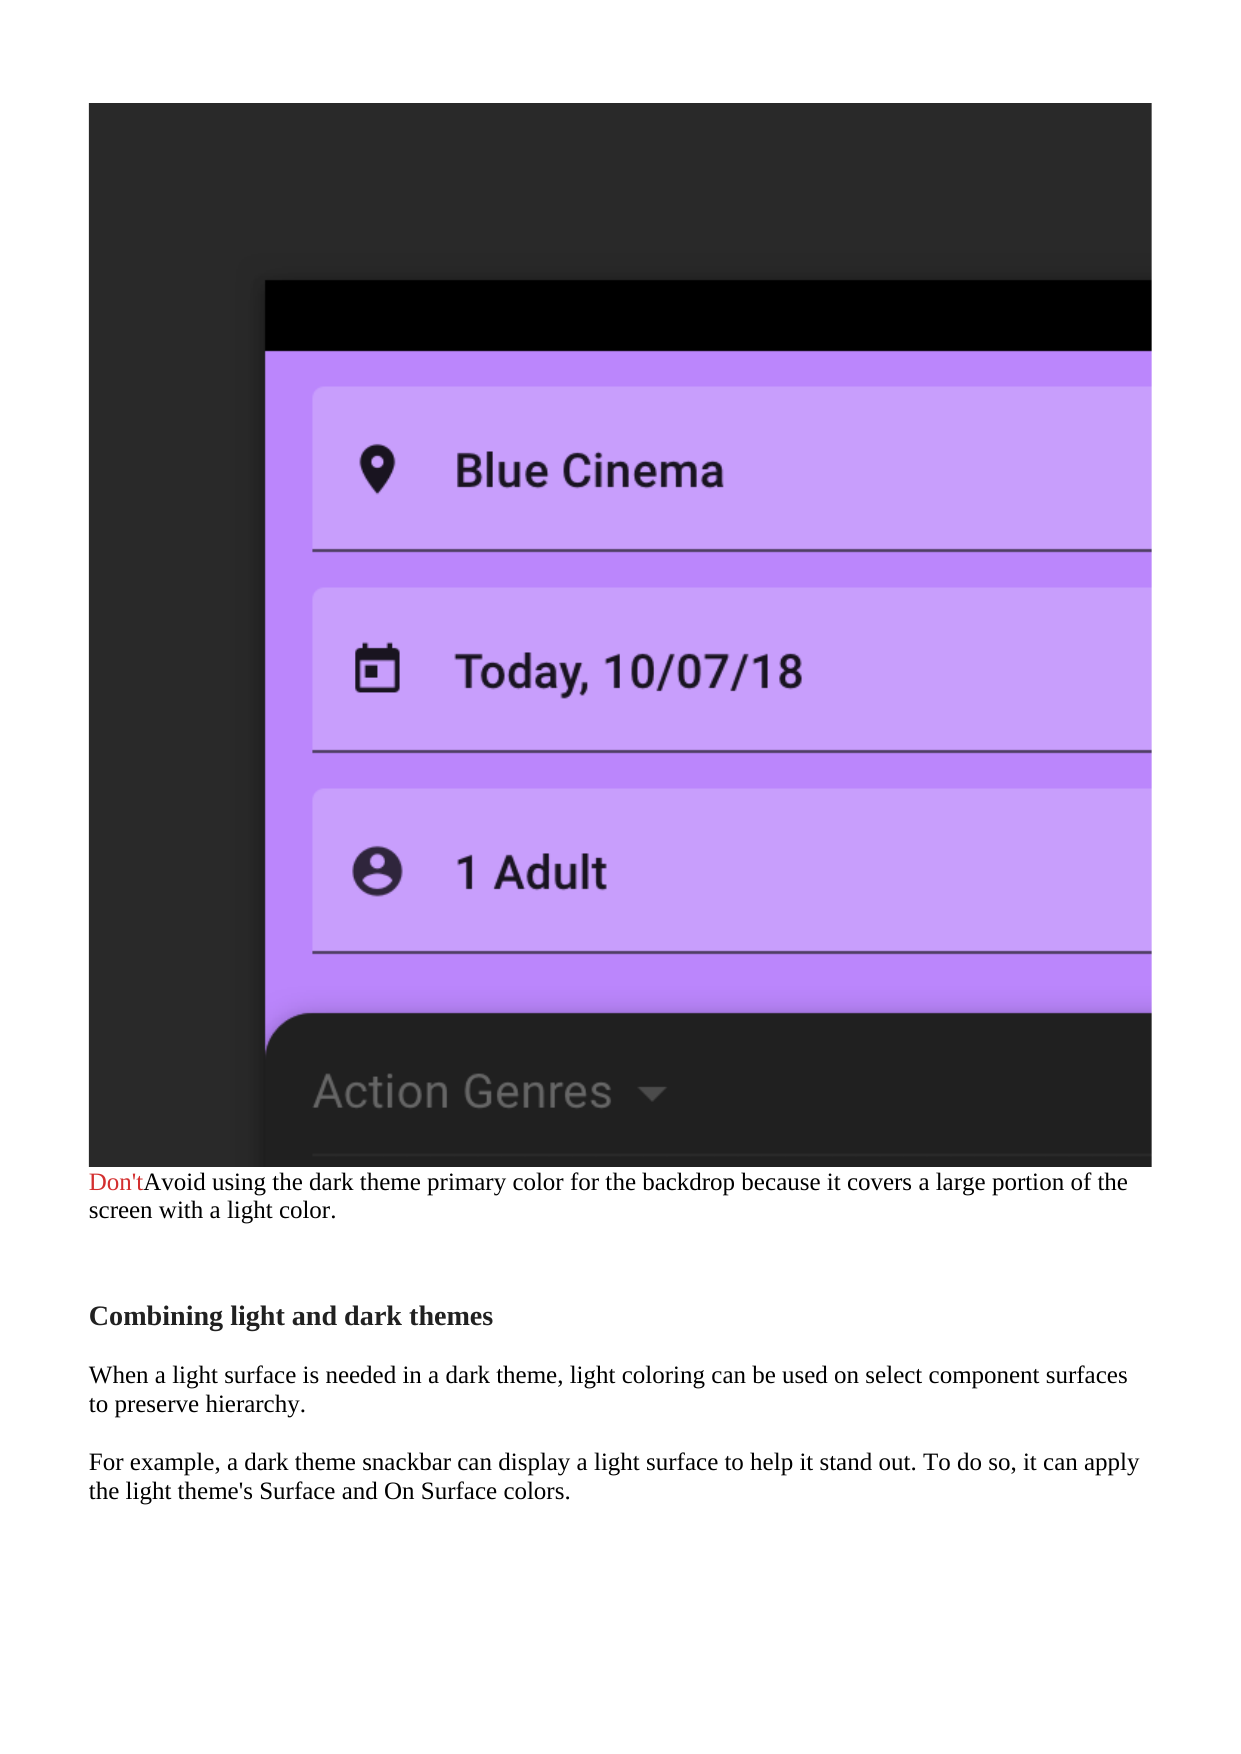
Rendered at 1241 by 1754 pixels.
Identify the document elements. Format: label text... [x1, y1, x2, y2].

text Combining light and dark themes [89, 1299, 1152, 1331]
picture [88, 103, 1152, 1167]
text Don'tAvoid using the dark theme primary color for the backdrop because it covers a large portion of the screen with a light color. [89, 1167, 1152, 1224]
text When a light surface is needed in a dark theme, light coloring can be used on select component surfaces to preserve hierarchy. [89, 1361, 1152, 1418]
text For example, a dark theme snackbar can display a light surface to help it stand out. To do so, it can apply the light theme's Surface and On Surface colors. [89, 1447, 1152, 1505]
